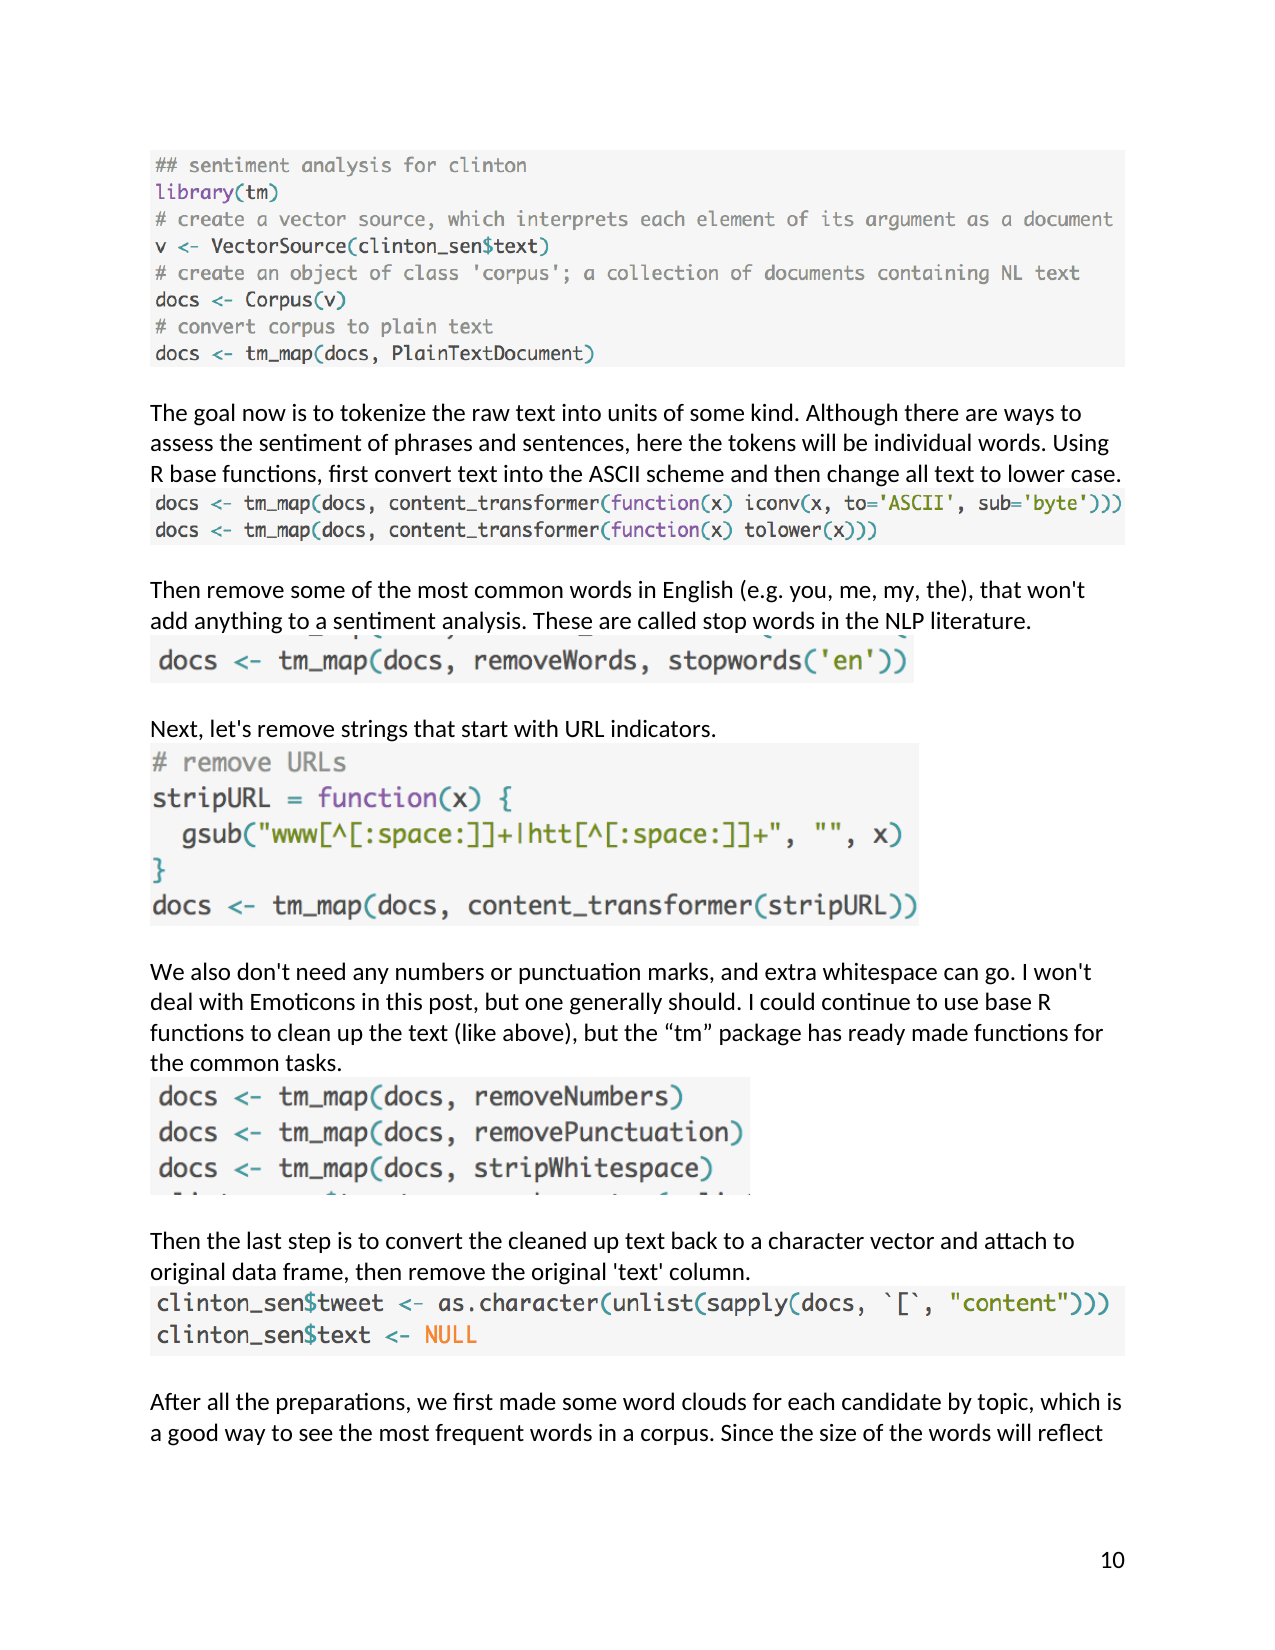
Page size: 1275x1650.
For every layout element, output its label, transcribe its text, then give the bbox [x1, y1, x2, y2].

text We also don't need any numbers or punctuation marks, and extra whitespace can go. I won't deal with Emoticons in this post, but one generally should. I could continue to use base R functions to clean up the text (like above), but the “tm” package has ready made functions for the common tasks. [150, 956, 1125, 1078]
text Then the last step is to convert the cleaned up text back to a character vector and attach to original data frame, then remove the original 'text' column. [150, 1225, 1125, 1286]
picture [150, 1286, 1125, 1356]
picture [150, 488, 1125, 545]
text The goal now is to tokenize the raw text into units of some kind. Although there are ways to assess the sentiment of phrases and sentences, here the tokens will be individual words. Using R base functions, first convert text into the ASCII scheme and then change all text to lower case. [150, 397, 1125, 488]
text Next, let's remove strings that start with URL indicators. [150, 713, 1125, 744]
picture [150, 635, 914, 683]
picture [150, 743, 920, 926]
picture [150, 1077, 750, 1195]
text Then remove some of the most common words in English (e.g. you, me, my, the), that won't add anything to a sentiment analysis. These are called stop words in the NLP literature. [150, 575, 1125, 636]
picture [150, 150, 1125, 367]
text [150, 1387, 1125, 1448]
